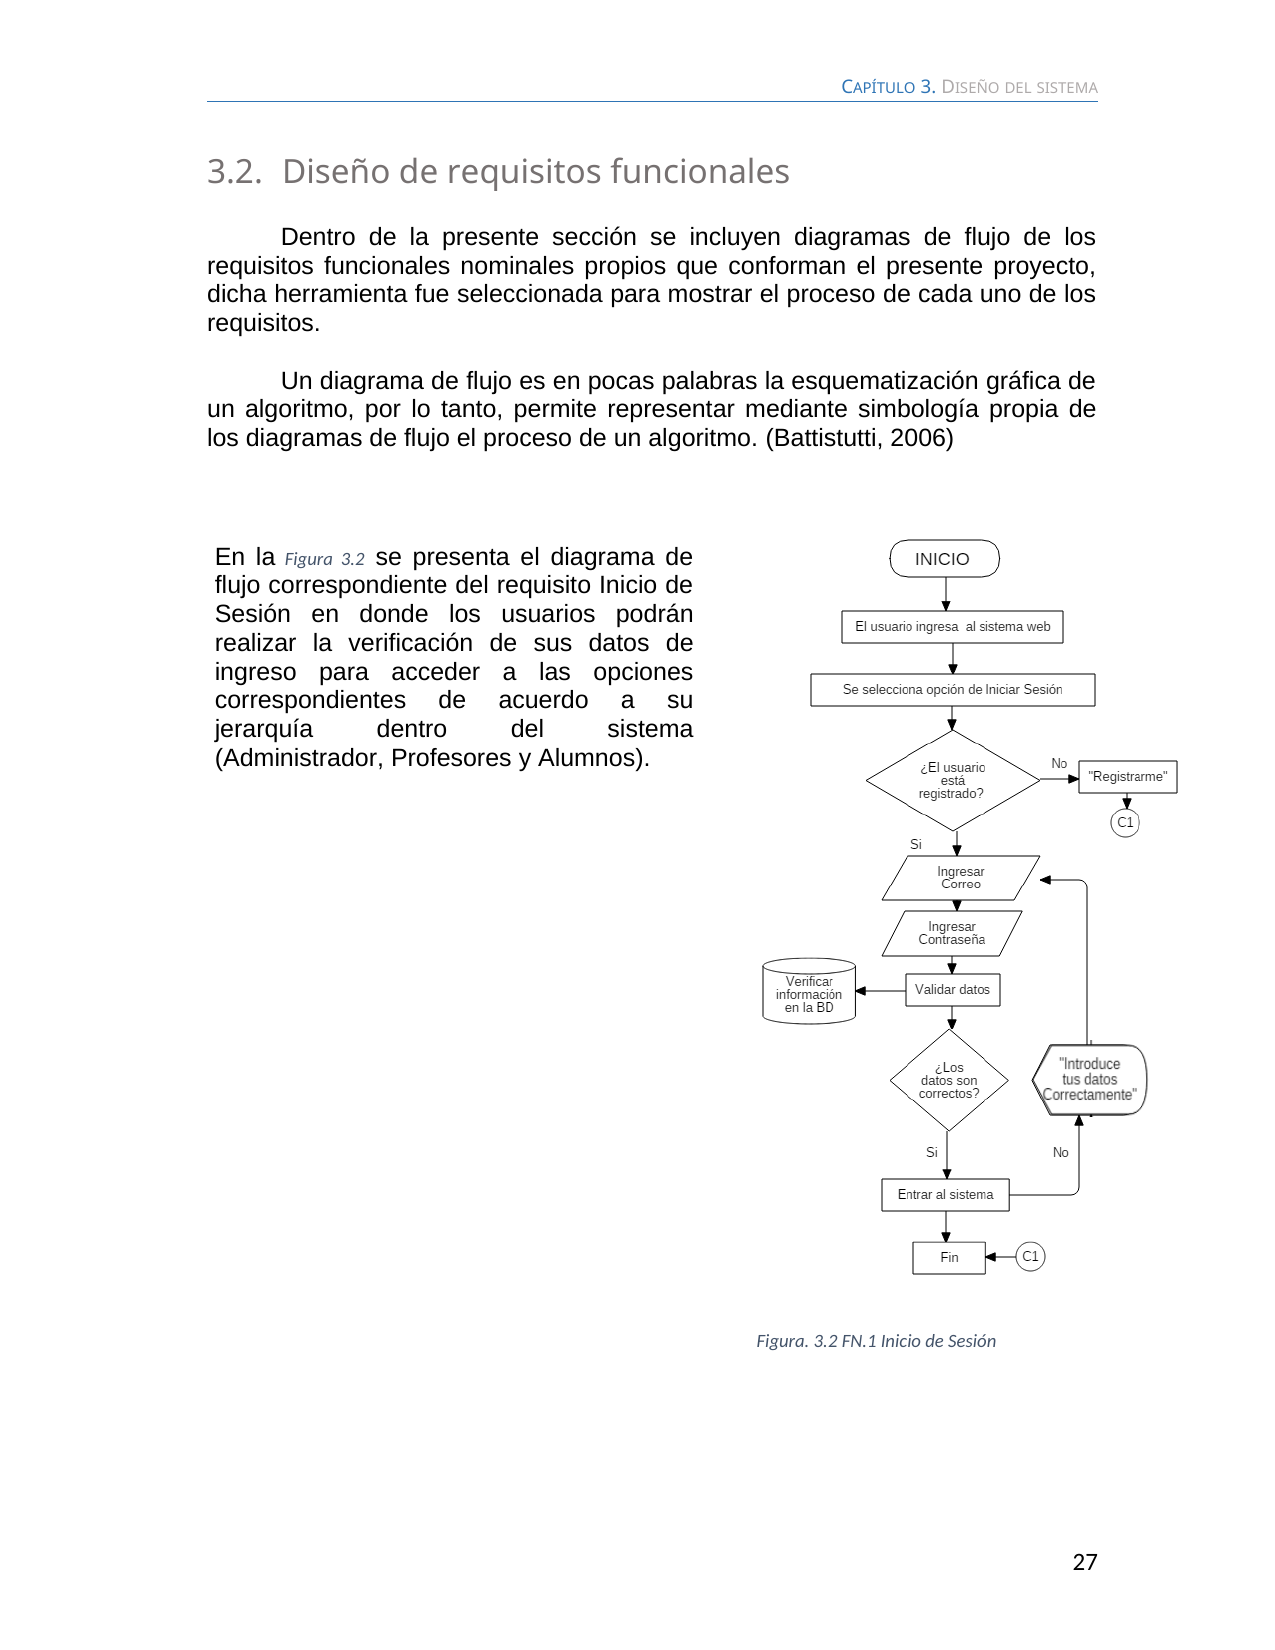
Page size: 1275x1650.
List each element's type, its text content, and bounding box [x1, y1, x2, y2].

text Un diagrama de flujo es en pocas palabras la esquematización gráfica de un algoritmo, por lo tanto, permite representar mediante simbología propia de los diagramas de flujo el proceso de un algoritmo. [207, 366, 1098, 452]
subtitle Diseño de requisitos funcionales [207, 148, 1098, 193]
picture [753, 530, 1216, 1313]
text Dentro de la presente sección se incluyen diagramas de flujo de los requisitos funcionales nominales propios que conforman el presente proyecto, dicha herramienta fue seleccionada para mostrar el proceso de cada uno de los requisitos. [207, 222, 1098, 337]
